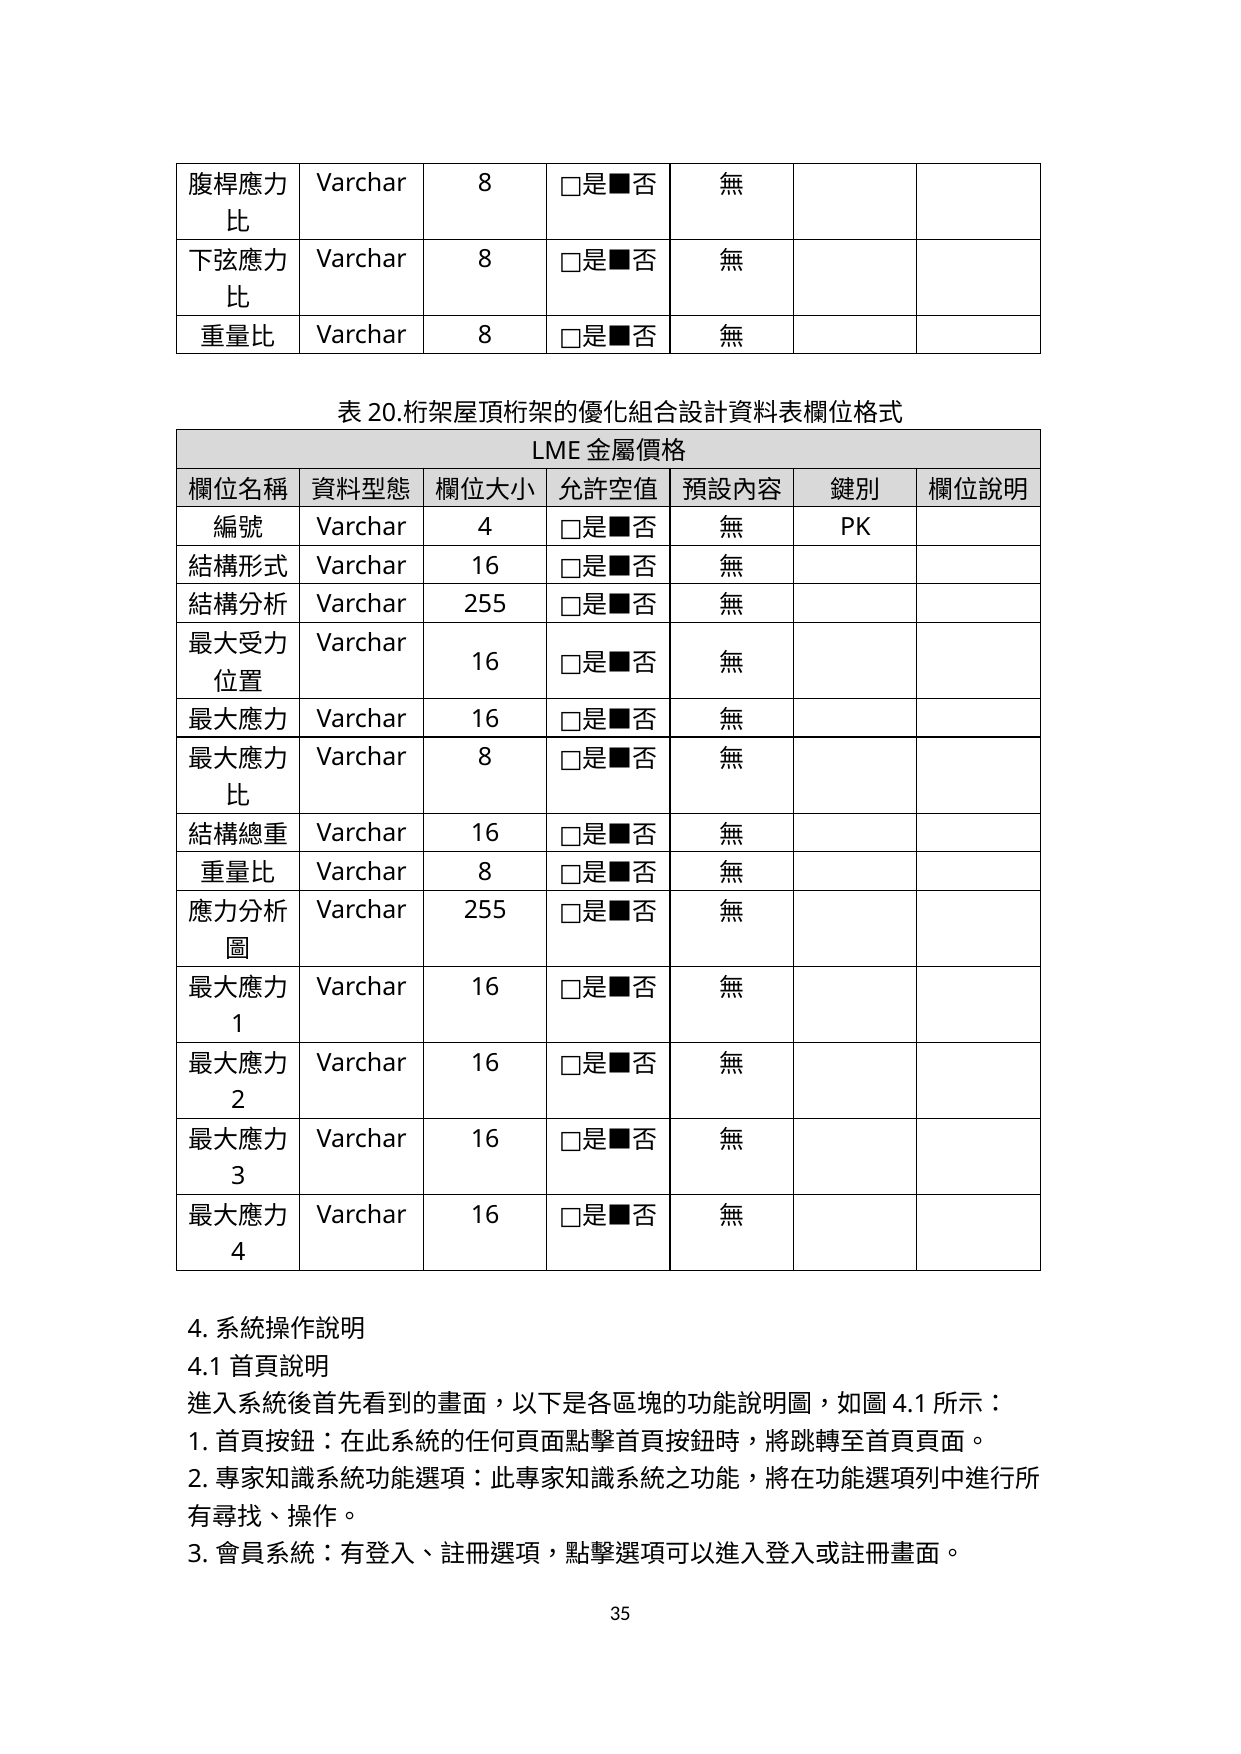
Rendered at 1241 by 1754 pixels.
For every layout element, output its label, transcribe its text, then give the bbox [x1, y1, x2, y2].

table_cell 16 [424, 546, 546, 583]
table_cell 預設內容 [671, 469, 793, 506]
table_header LME金屬價格 [177, 430, 1040, 468]
table_cell □是■否 [547, 240, 669, 314]
table_cell 16 [424, 1119, 546, 1194]
table_cell [794, 1195, 916, 1270]
table_cell 最大應力 [177, 699, 299, 736]
table_cell Varchar [300, 623, 423, 698]
table_cell 無 [671, 1195, 793, 1270]
table_cell [917, 623, 1040, 698]
table_cell [917, 814, 1040, 851]
table_cell 無 [671, 623, 793, 698]
table_cell □是■否 [547, 584, 669, 622]
table_cell [917, 967, 1040, 1042]
table_cell 腹桿應力比 [177, 164, 299, 238]
table_cell Varchar [300, 852, 423, 889]
table_cell [794, 164, 916, 238]
table_cell [917, 1043, 1040, 1118]
table_cell [917, 738, 1040, 812]
table_cell 無 [671, 546, 793, 583]
text 3. 會員系統：有登入、註冊選項，點擊選項可以進入登入或註冊畫面。 [187, 1533, 1053, 1571]
table_cell 無 [671, 164, 793, 238]
table_cell 8 [424, 316, 546, 353]
table_cell Varchar [300, 967, 423, 1042]
table_cell 8 [424, 240, 546, 314]
table_cell PK [794, 507, 916, 545]
table_cell 16 [424, 967, 546, 1042]
table_cell Varchar [300, 1119, 423, 1194]
text 4. 系統操作說明 [187, 1308, 1053, 1346]
table_cell Varchar [300, 507, 423, 545]
table_cell 255 [424, 584, 546, 622]
table_cell □是■否 [547, 699, 669, 736]
table_cell [794, 852, 916, 889]
table_cell 無 [671, 316, 793, 353]
table_cell [794, 316, 916, 353]
text 1. 首頁按鈕：在此系統的任何頁面點擊首頁按鈕時，將跳轉至首頁頁面。 [187, 1421, 1053, 1458]
table_cell 欄位名稱 [177, 469, 299, 506]
table_cell 255 [424, 891, 546, 966]
table_cell Varchar [300, 240, 423, 314]
table_cell 最大應力4 [177, 1195, 299, 1270]
table_cell 重量比 [177, 852, 299, 889]
table_cell [794, 1119, 916, 1194]
text 2. 專家知識系統功能選項：此專家知識系統之功能，將在功能選項列中進行所有尋找、操作。 [187, 1458, 1053, 1533]
table_cell [794, 738, 916, 812]
table_cell [794, 546, 916, 583]
table_cell □是■否 [547, 852, 669, 889]
table_cell 16 [424, 623, 546, 698]
table_cell 無 [671, 1119, 793, 1194]
table_cell □是■否 [547, 814, 669, 851]
table_cell [917, 316, 1040, 353]
table_cell [794, 699, 916, 736]
table_cell 資料型態 [300, 469, 423, 506]
table_cell 結構分析 [177, 584, 299, 622]
table_cell Varchar [300, 584, 423, 622]
table_cell 結構總重 [177, 814, 299, 851]
table_cell Varchar [300, 699, 423, 736]
table_cell Varchar [300, 738, 423, 812]
table_cell 應力分析圖 [177, 891, 299, 966]
table_cell 8 [424, 164, 546, 238]
table_cell 最大應力3 [177, 1119, 299, 1194]
table_cell 重量比 [177, 316, 299, 353]
table_cell Varchar [300, 814, 423, 851]
table_cell □是■否 [547, 891, 669, 966]
text 進入系統後首先看到的畫面，以下是各區塊的功能說明圖，如圖4.1所示： [187, 1383, 1053, 1421]
table_cell □是■否 [547, 1043, 669, 1118]
table_cell □是■否 [547, 164, 669, 238]
table_cell Varchar [300, 891, 423, 966]
table_cell Varchar [300, 316, 423, 353]
table_cell 最大應力2 [177, 1043, 299, 1118]
table_cell [917, 164, 1040, 238]
table_cell 下弦應力比 [177, 240, 299, 314]
table_cell 8 [424, 738, 546, 812]
table_cell 鍵別 [794, 469, 916, 506]
table_cell [917, 507, 1040, 545]
table_cell 最大受力位置 [177, 623, 299, 698]
table_cell [794, 891, 916, 966]
table_cell [794, 623, 916, 698]
table_cell 結構形式 [177, 546, 299, 583]
table_cell 無 [671, 584, 793, 622]
table_cell □是■否 [547, 738, 669, 812]
table_cell Varchar [300, 1195, 423, 1270]
table_cell [794, 584, 916, 622]
table_cell 無 [671, 967, 793, 1042]
table_cell [917, 546, 1040, 583]
table_cell 16 [424, 1043, 546, 1118]
table_cell [917, 1195, 1040, 1270]
table_cell 無 [671, 891, 793, 966]
table_cell 4 [424, 507, 546, 545]
table_cell □是■否 [547, 316, 669, 353]
table_cell 欄位大小 [424, 469, 546, 506]
table_cell 無 [671, 1043, 793, 1118]
table_cell 8 [424, 852, 546, 889]
table_cell 最大應力1 [177, 967, 299, 1042]
table_cell □是■否 [547, 1119, 669, 1194]
table_cell 16 [424, 699, 546, 736]
table_cell [917, 852, 1040, 889]
table_cell 允許空值 [547, 469, 669, 506]
table_cell 編號 [177, 507, 299, 545]
table_cell 16 [424, 1195, 546, 1270]
table_cell 無 [671, 507, 793, 545]
table_cell □是■否 [547, 1195, 669, 1270]
table_cell Varchar [300, 546, 423, 583]
table_cell [794, 967, 916, 1042]
table_cell [917, 699, 1040, 736]
table_cell □是■否 [547, 967, 669, 1042]
table_cell [794, 1043, 916, 1118]
table_cell [794, 240, 916, 314]
table_cell [917, 1119, 1040, 1194]
text 4.1 首頁說明 [187, 1346, 1053, 1383]
table_cell Varchar [300, 1043, 423, 1118]
table_cell Varchar [300, 164, 423, 238]
table_cell □是■否 [547, 623, 669, 698]
table_cell [917, 240, 1040, 314]
table_cell 16 [424, 814, 546, 851]
table_cell 欄位說明 [917, 469, 1040, 506]
text 表20.桁架屋頂桁架的優化組合設計資料表欄位格式 [187, 392, 1053, 429]
table_cell [794, 814, 916, 851]
table_cell 最大應力比 [177, 738, 299, 812]
table_cell [917, 891, 1040, 966]
table_cell 無 [671, 699, 793, 736]
table_cell □是■否 [547, 546, 669, 583]
table_cell 無 [671, 852, 793, 889]
table_cell 無 [671, 738, 793, 812]
table_cell [917, 584, 1040, 622]
table_cell 無 [671, 240, 793, 314]
table_cell 無 [671, 814, 793, 851]
table_cell □是■否 [547, 507, 669, 545]
